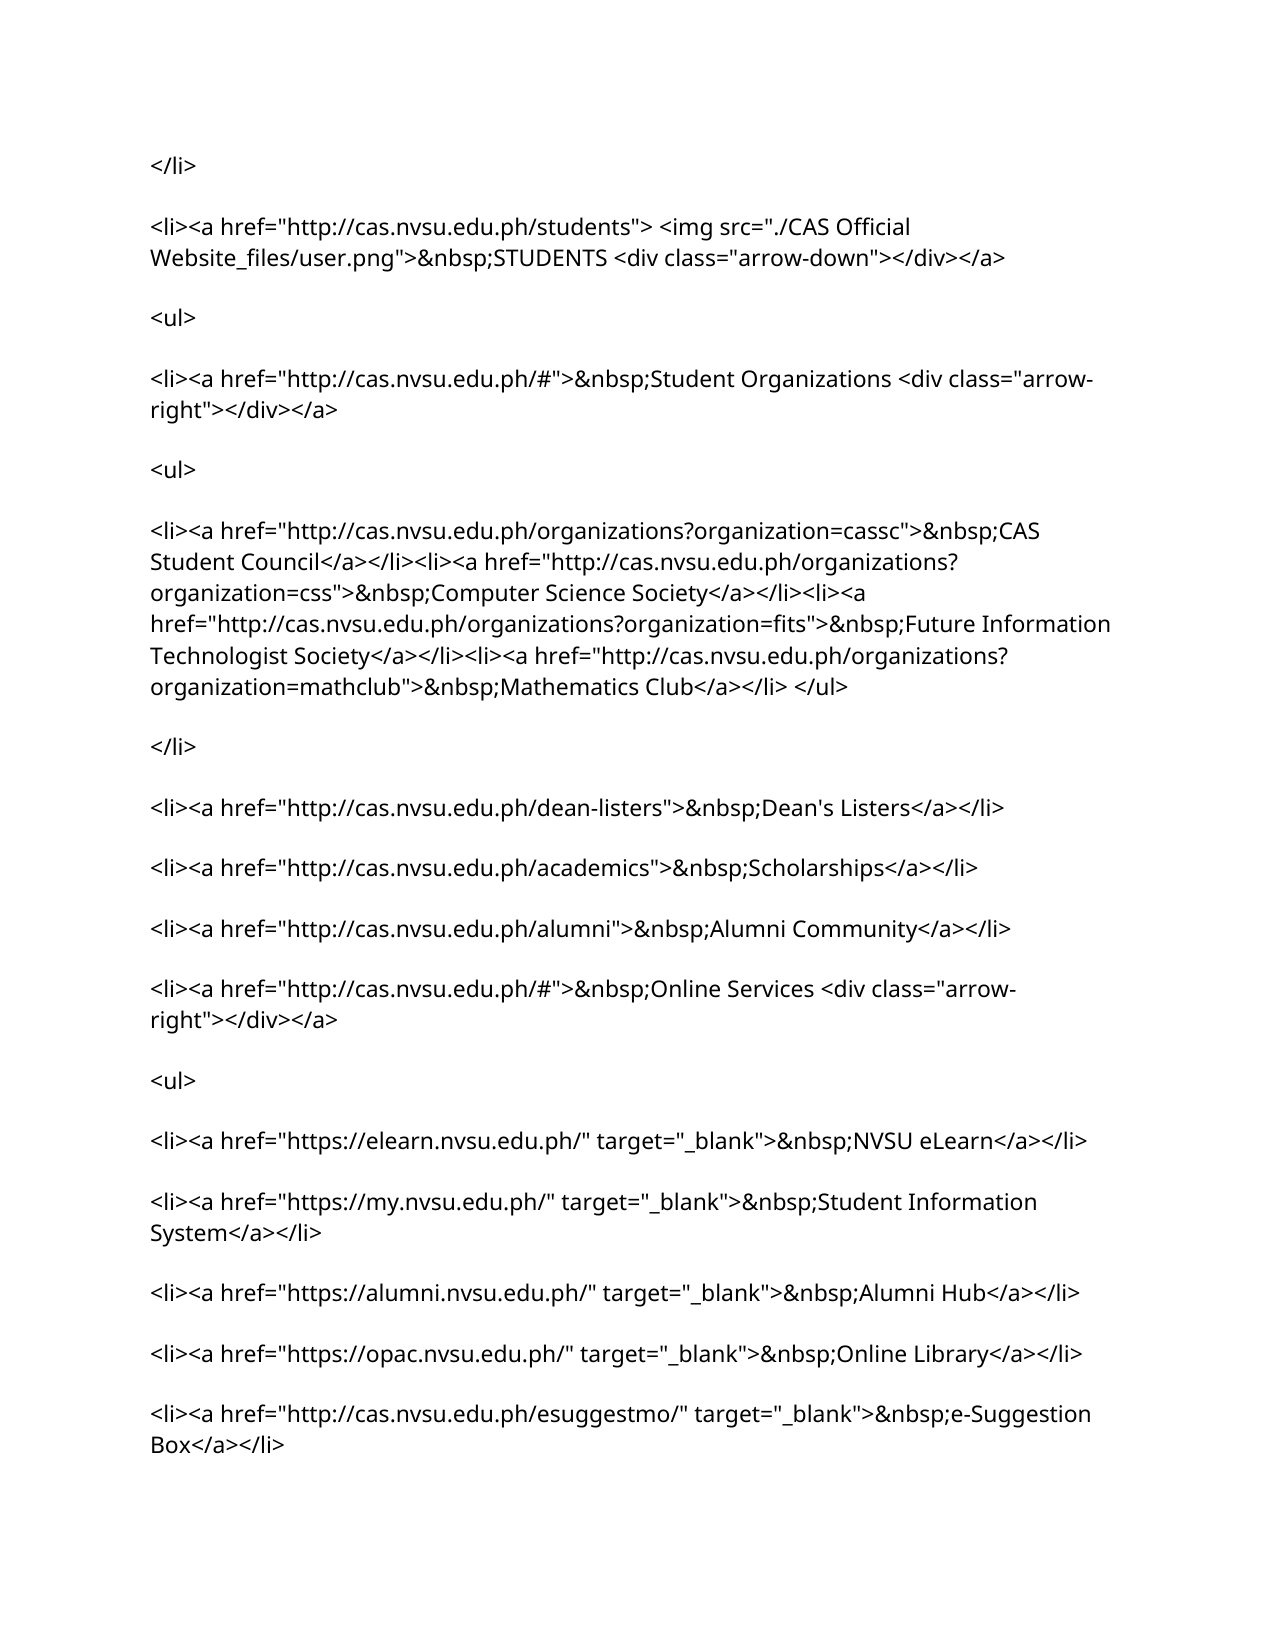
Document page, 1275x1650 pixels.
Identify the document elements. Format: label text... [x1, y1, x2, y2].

text <ul> [150, 454, 1125, 485]
text <ul> [150, 302, 1125, 333]
text <li><a href="http://cas.nvsu.edu.ph/#">&nbsp;Online Services <div class="arrow-right"></div></a> [150, 973, 1125, 1035]
text <li><a href="https://elearn.nvsu.edu.ph/" target="_blank">&nbsp;NVSU eLearn</a></li> [150, 1125, 1125, 1156]
text <li><a href="https://opac.nvsu.edu.ph/" target="_blank">&nbsp;Online Library</a></li> [150, 1337, 1125, 1369]
text <li><a href="http://cas.nvsu.edu.ph/#">&nbsp;Student Organizations <div class="arrow-right"></div></a> [150, 362, 1125, 425]
text </li> [150, 150, 1125, 181]
text <li><a href="http://cas.nvsu.edu.ph/esuggestmo/" target="_blank">&nbsp;e-Suggestion Box</a></li> [150, 1398, 1125, 1460]
text <li><a href="http://cas.nvsu.edu.ph/students"> <img src="./CAS Official Website_files/user.png">&nbsp;STUDENTS <div class="arrow-down"></div></a> [150, 210, 1125, 273]
text <li><a href="http://cas.nvsu.edu.ph/alumni">&nbsp;Alumni Community</a></li> [150, 912, 1125, 944]
text <li><a href="https://alumni.nvsu.edu.ph/" target="_blank">&nbsp;Alumni Hub</a></li> [150, 1277, 1125, 1308]
text </li> [150, 731, 1125, 762]
text <li><a href="http://cas.nvsu.edu.ph/academics">&nbsp;Scholarships</a></li> [150, 852, 1125, 883]
text <li><a href="http://cas.nvsu.edu.ph/dean-listers">&nbsp;Dean's Listers</a></li> [150, 792, 1125, 823]
text <ul> [150, 1064, 1125, 1096]
text <li><a href="http://cas.nvsu.edu.ph/organizations?organization=cassc">&nbsp;CAS Student Council</a></li><li><a href="http://cas.nvsu.edu.ph/organizations?organization=css">&nbsp;Computer Science Society</a></li><li><a href="http://cas.nvsu.edu.ph/organizations?organization=fits">&nbsp;Future Information Technologist Society</a></li><li><a href="http://cas.nvsu.edu.ph/organizations?organization=mathclub">&nbsp;Mathematics Club</a></li> </ul> [150, 514, 1125, 702]
text <li><a href="https://my.nvsu.edu.ph/" target="_blank">&nbsp;Student Information System</a></li> [150, 1185, 1125, 1248]
